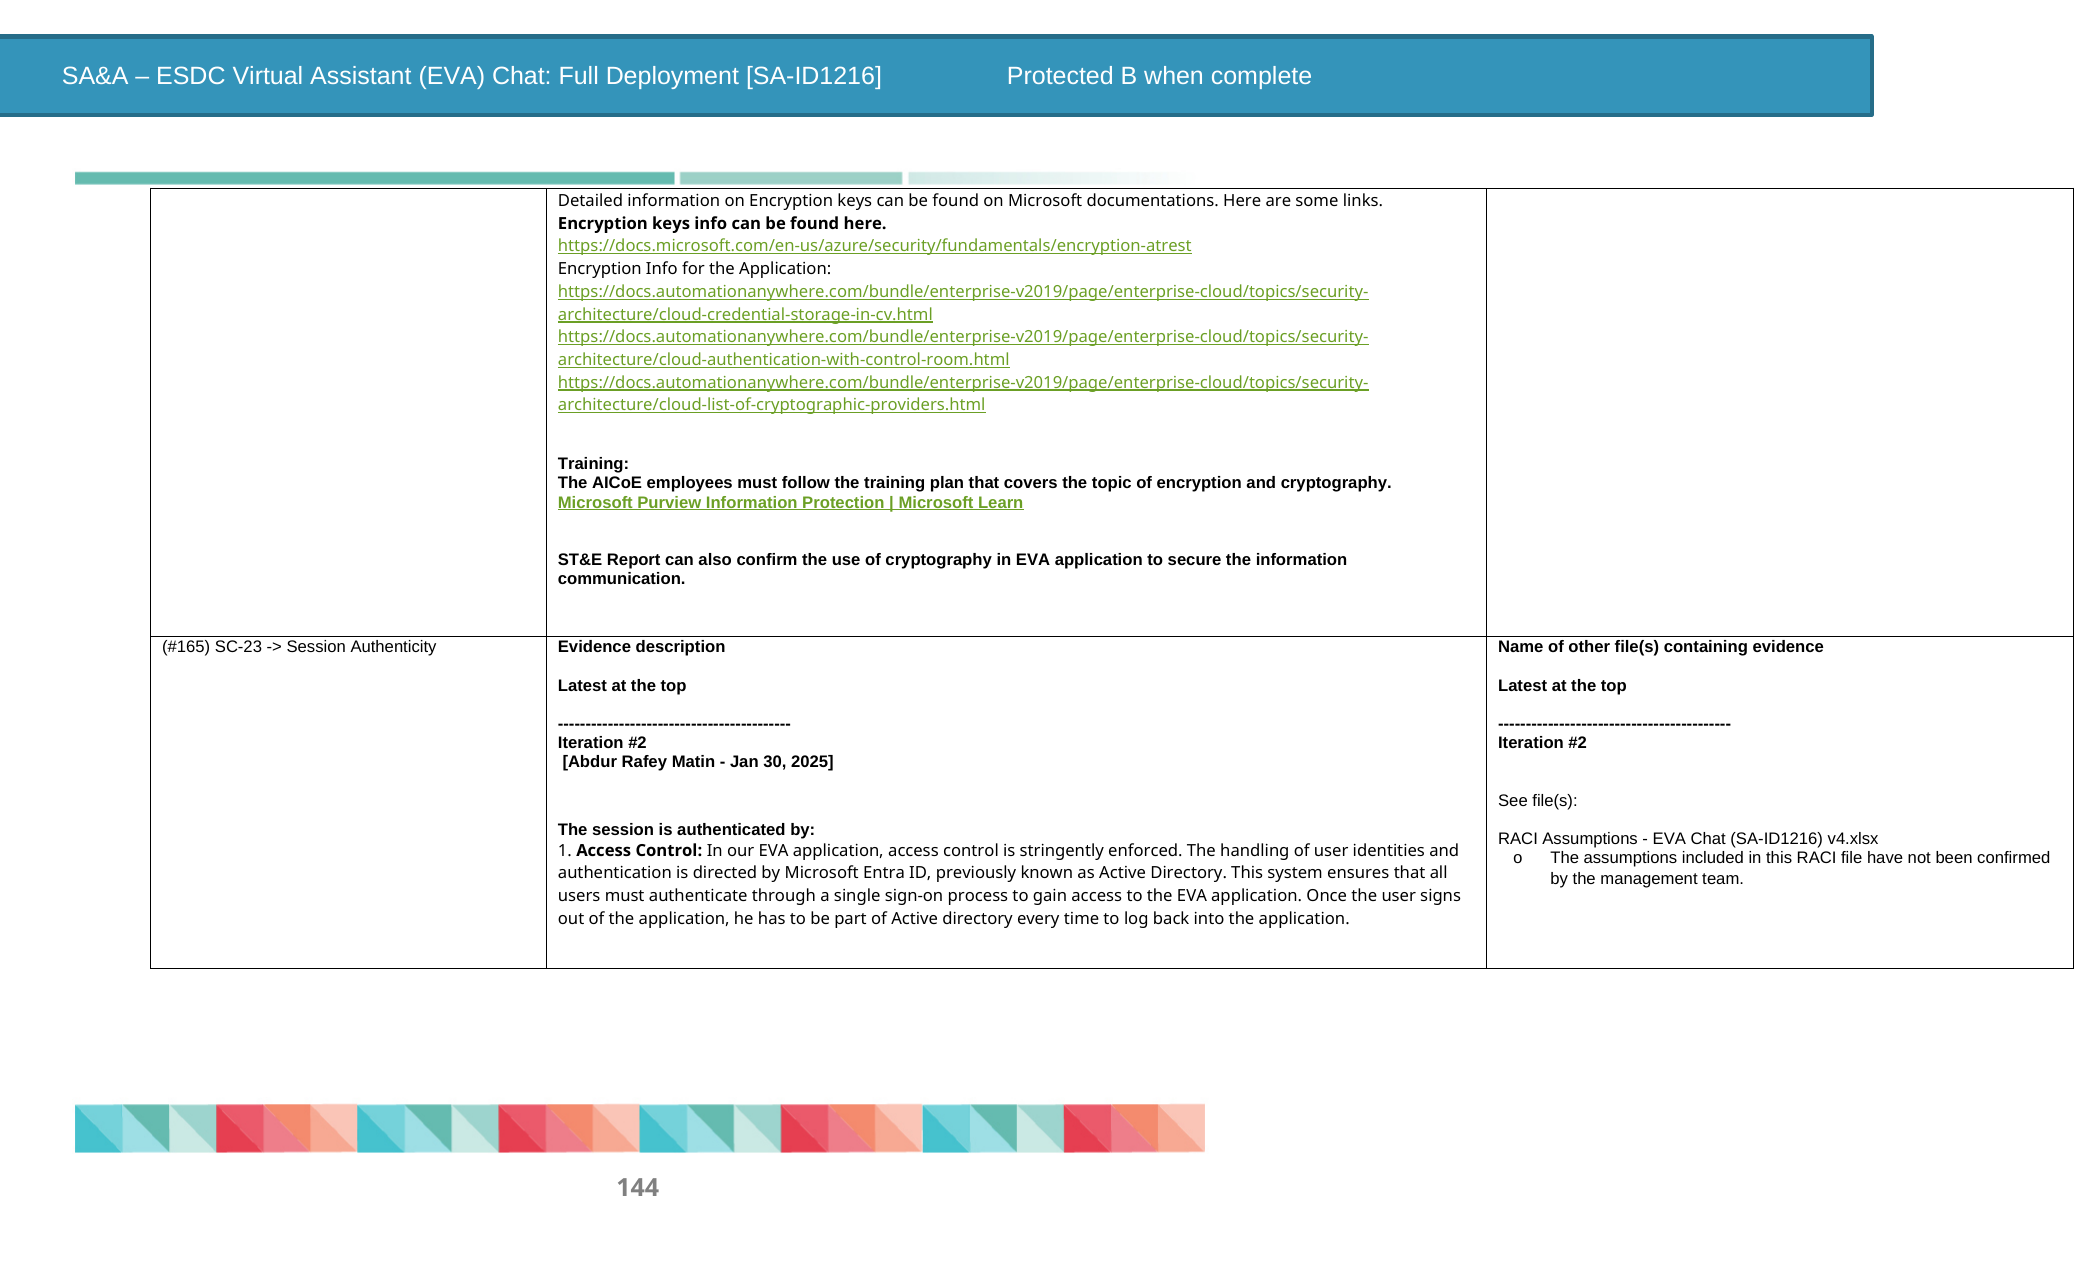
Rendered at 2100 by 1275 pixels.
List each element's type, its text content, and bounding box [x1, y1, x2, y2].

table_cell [547, 189, 1486, 636]
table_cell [151, 189, 546, 636]
table_cell (#165) SC-23 -> Session Authenticity [151, 637, 546, 968]
picture [0, 162, 1275, 196]
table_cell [1487, 189, 2073, 636]
picture [0, 1049, 1275, 1228]
